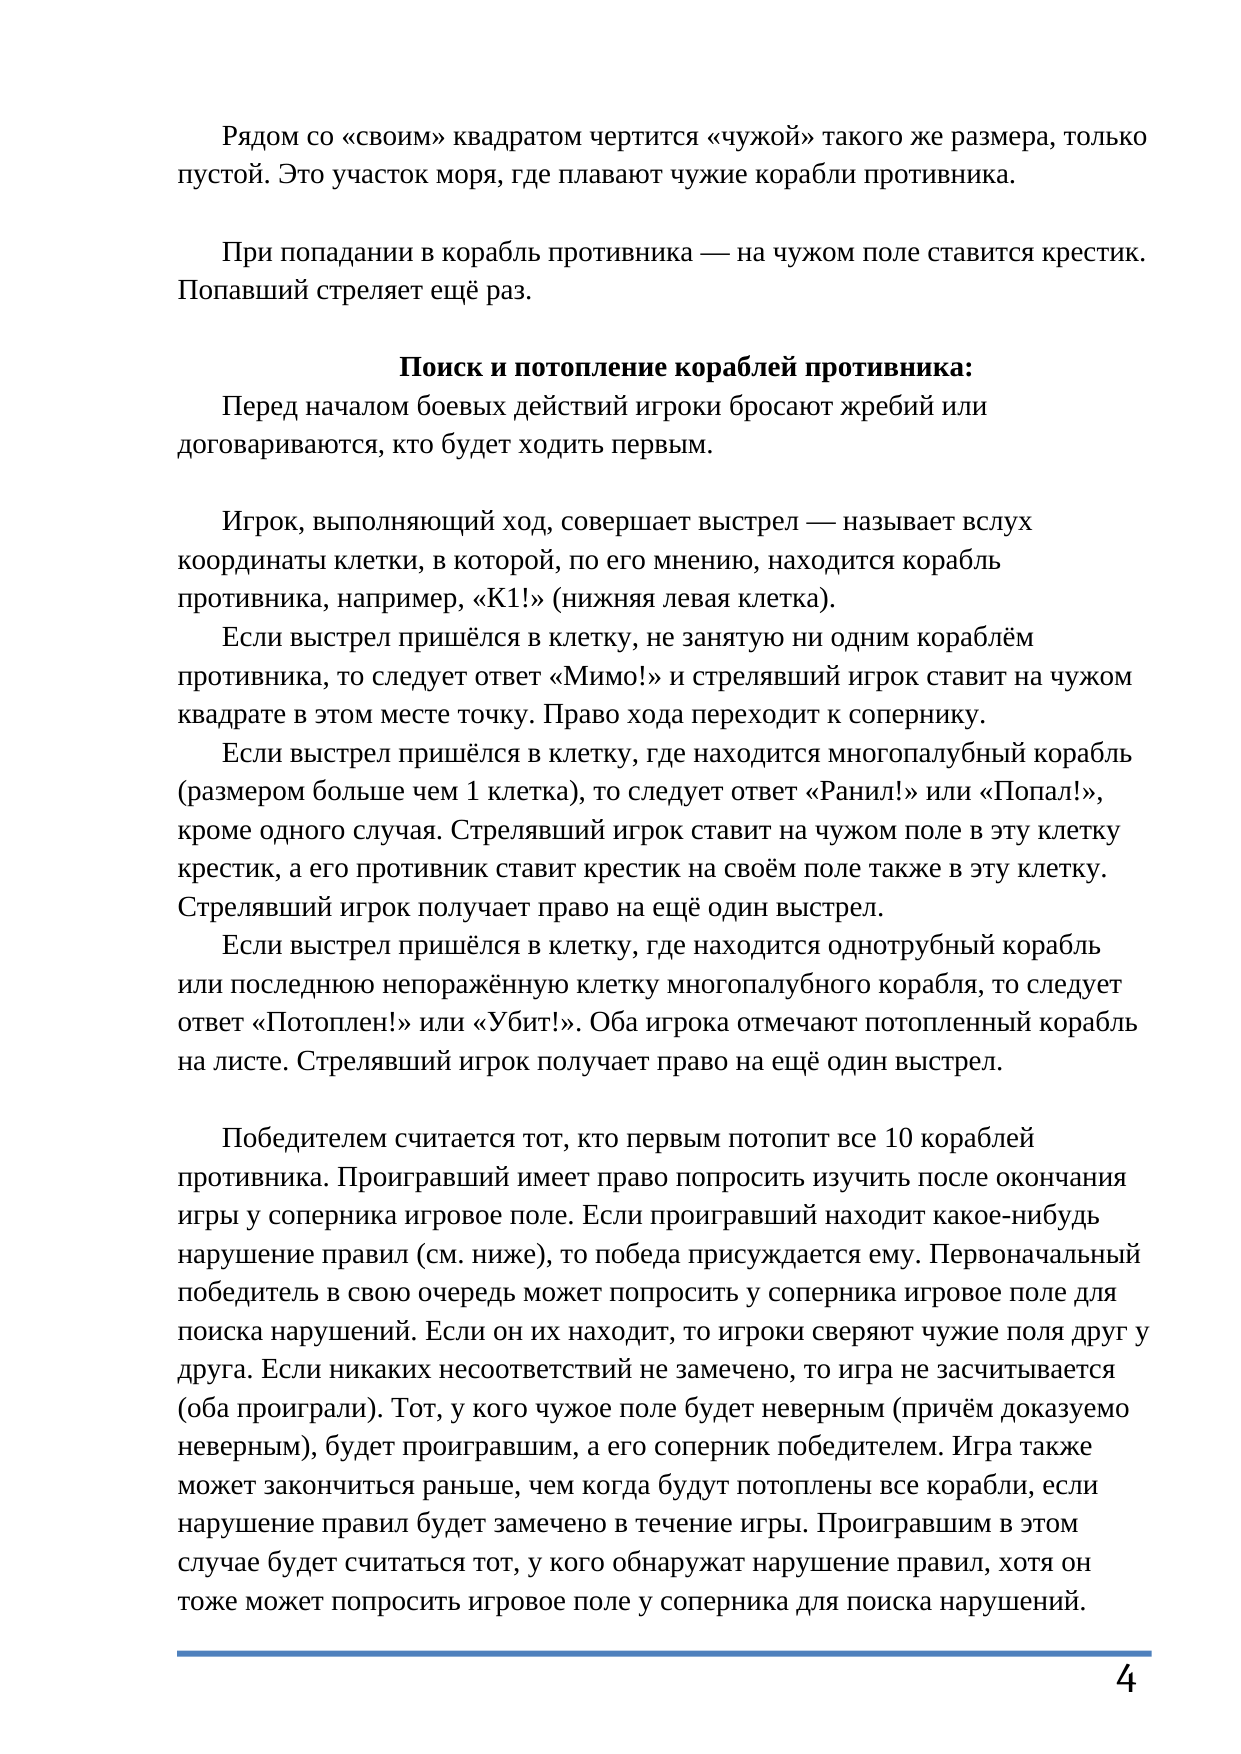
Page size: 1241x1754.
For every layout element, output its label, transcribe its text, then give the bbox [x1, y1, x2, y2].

text Если выстрел пришёлся в клетку, не занятую ни одним кораблём противника, то следует ответ «Мимо!» и стрелявший игрок ставит на чужом квадрате в этом месте точку. Право хода переходит к сопернику. [177, 619, 1152, 730]
text Рядом со «своим» квадратом чертится «чужой» такого же размера, только пустой. Это участок моря, где плавают чужие корабли противника. [177, 118, 1152, 190]
text Победителем считается тот, кто первым потопит все 10 кораблей противника. Проигравший имеет право попросить изучить после окончания игры у соперника игровое поле. Если проигравший находит какое-нибудь нарушение правил (см. ниже), то победа присуждается ему. Первоначальный победитель в свою очередь может попросить у соперника игровое поле для поиска нарушений. Если он их находит, то игроки сверяют чужие поля друг у друга. Если никаких несоответствий не замечено, то игра не засчитывается (оба проиграли). Тот, у кого чужое поле будет неверным (причём доказуемо неверным), будет проигравшим, а его соперник победителем. Игра также может закончиться раньше, чем когда будут потоплены все корабли, если нарушение правил будет замечено в течение игры. Проигравшим в этом случае будет считаться тот, у кого обнаружат нарушение правил, хотя он тоже может попросить игровое поле у соперника для поиска нарушений. [177, 1120, 1152, 1616]
text Перед началом боевых действий игроки бросают жребий или договариваются, кто будет ходить первым. [177, 388, 1152, 460]
text Если выстрел пришёлся в клетку, где находится многопалубный корабль (размером больше чем 1 клетка), то следует ответ «Ранил!» или «Попал!», кроме одного случая. Стрелявший игрок ставит на чужом поле в эту клетку крестик, а его противник ставит крестик на своём поле также в эту клетку. Стрелявший игрок получает право на ещё один выстрел. [177, 735, 1152, 922]
text Если выстрел пришёлся в клетку, где находится однотрубный корабль или последнюю непоражённую клетку многопалубного корабля, то следует ответ «Потоплен!» или «Убит!». Оба игрока отмечают потопленный корабль на листе. Стрелявший игрок получает право на ещё один выстрел. [177, 927, 1152, 1077]
text Игрок, выполняющий ход, совершает выстрел — называет вслух координаты клетки, в которой, по его мнению, находится корабль противника, например, «К1!» (нижняя левая клетка). [177, 503, 1152, 614]
text При попадании в корабль противника — на чужом поле ставится крестик. Попавший стреляет ещё раз. [177, 234, 1152, 306]
text Поиск и потопление кораблей противника: [177, 349, 1152, 383]
